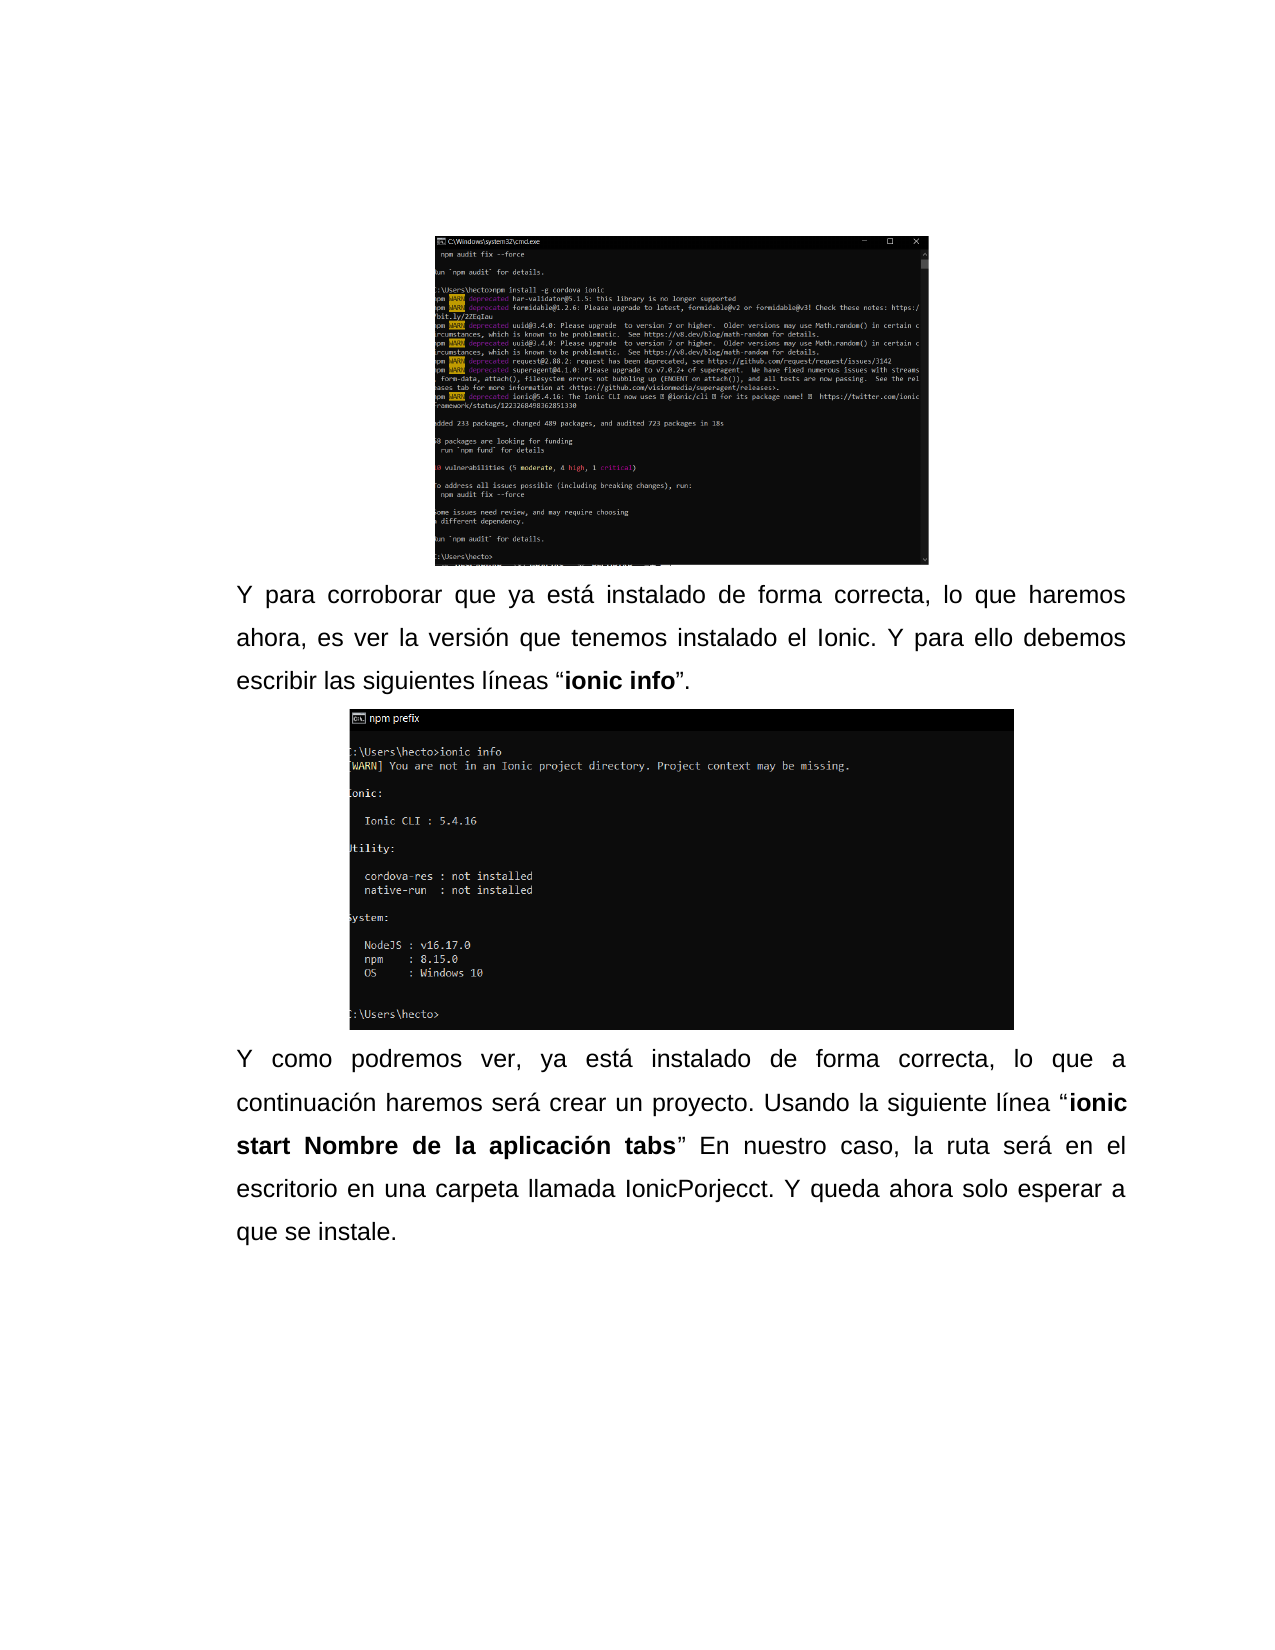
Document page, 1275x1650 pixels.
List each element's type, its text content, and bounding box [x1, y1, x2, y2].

picture [349, 709, 1014, 1030]
picture [435, 236, 929, 566]
text Y para corroborar que ya está instalado de forma correcta, lo que haremos ahora, es ver la versión que tenemos instalado el Ionic. Y para ello debemos escribir las siguientes líneas “ionic info”. [236, 580, 1127, 695]
text Y como podremos ver, ya está instalado de forma correcta, lo que a continuación haremos será crear un proyecto. Usando la siguiente línea “ionic start Nombre de la aplicación tabs” En nuestro caso, la ruta será en el escritorio en una carpeta llamada IonicPorjecct. Y queda ahora solo esperar a que se instale. [236, 1044, 1127, 1246]
